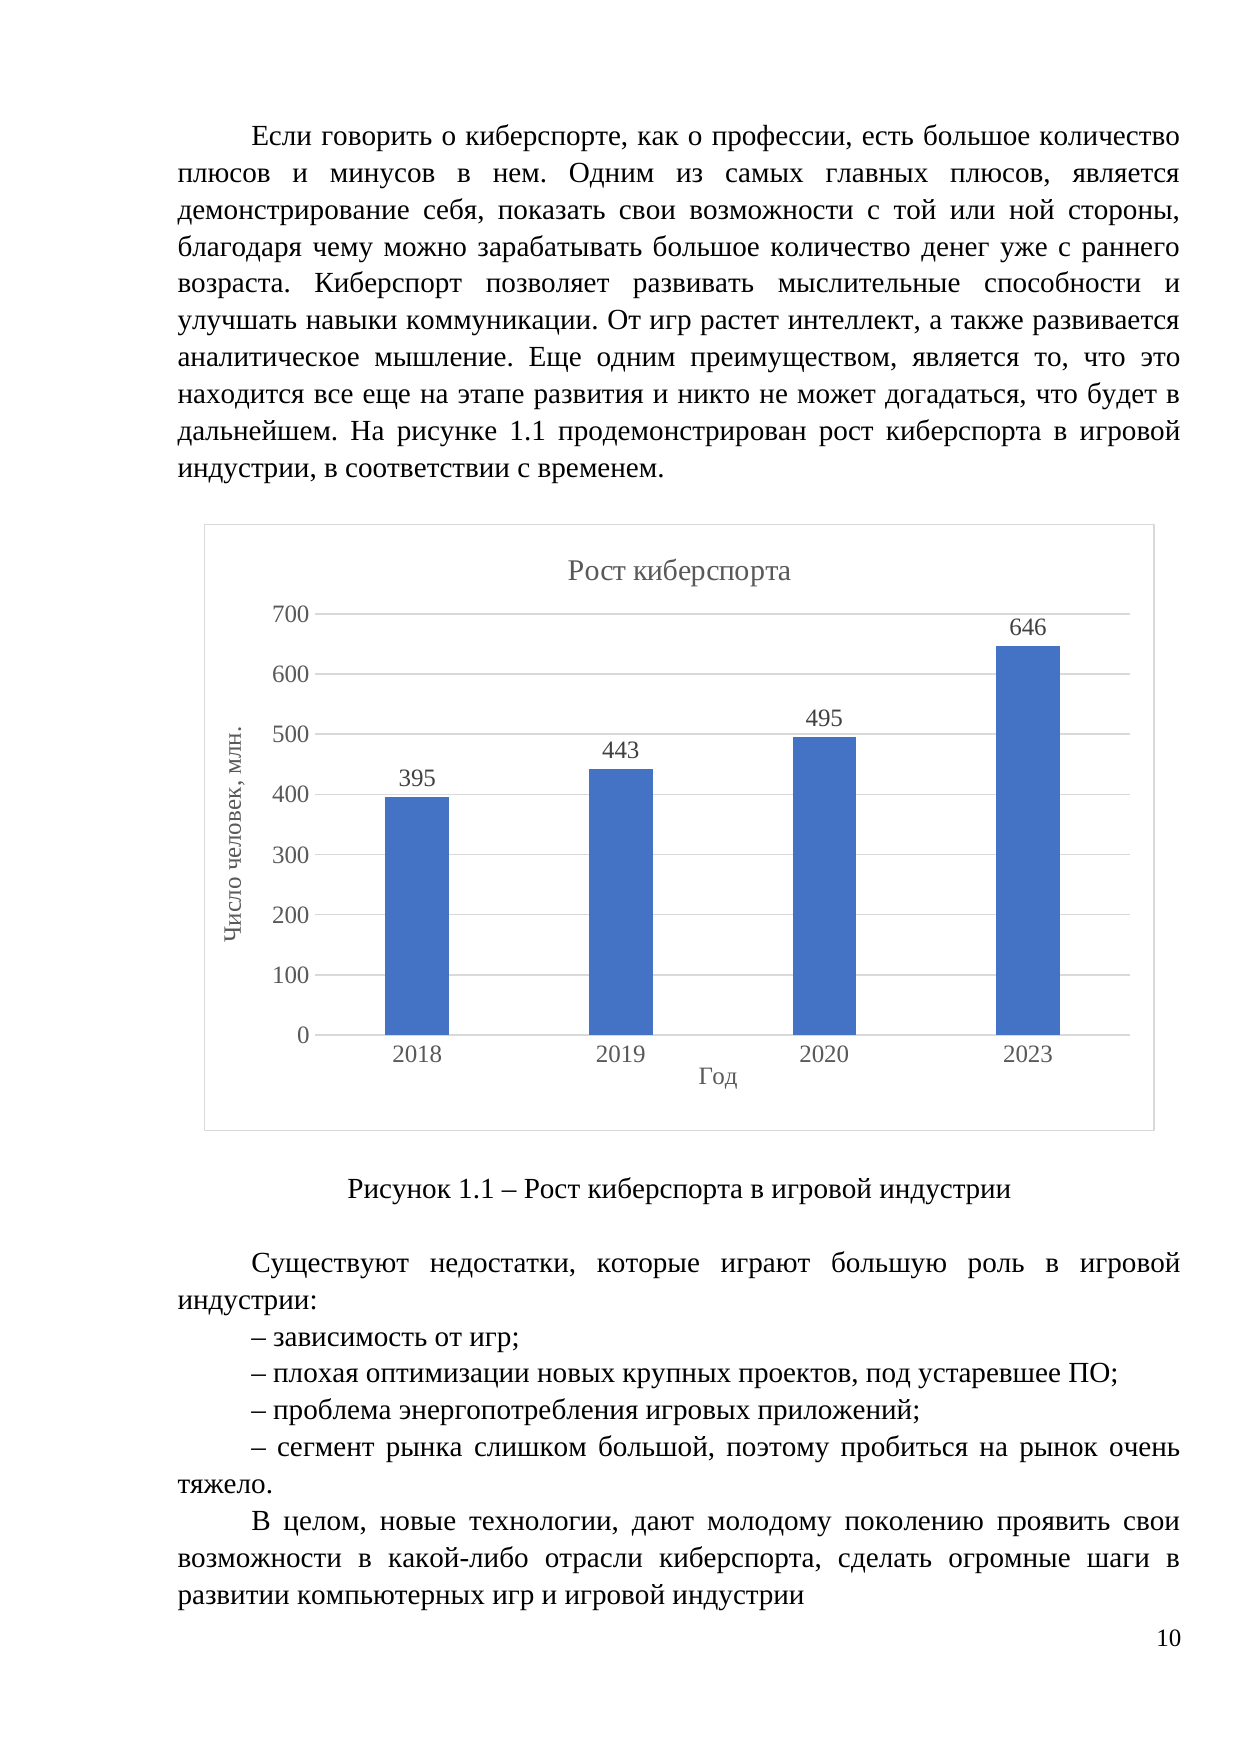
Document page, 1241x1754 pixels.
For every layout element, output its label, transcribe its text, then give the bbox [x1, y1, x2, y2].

text – проблема энергопотребления игровых приложений; [177, 1392, 1181, 1426]
text – зависимость от игр; [177, 1319, 1181, 1352]
text Существуют недостатки, которые играют большую роль в игровой индустрии: [177, 1245, 1181, 1315]
text Если говорить о киберспорте, как о профессии, есть большое количество плюсов и минусов в нем. Одним из самых главных плюсов, является демонстрирование себя, показать свои возможности с той или ной стороны, благодаря чему можно зарабатывать большое количество денег уже с раннего возраста. Киберспорт позволяет развивать мыслительные способности и улучшать навыки коммуникации. От игр растет интеллект, а также развивается аналитическое мышление. Еще одним преимуществом, является то, что это находится все еще на этапе развития и никто не может догадаться, что будет в дальнейшем. На рисунке 1.1 продемонстрирован рост киберспорта в игровой индустрии, в соответствии с временем. [177, 118, 1181, 483]
text В целом, новые технологии, дают молодому поколению проявить свои возможности в какой-либо отрасли киберспорта, сделать огромные шаги в развитии компьютерных игр и игровой индустрии [177, 1503, 1181, 1610]
text – сегмент рынка слишком большой, поэтому пробиться на рынок очень тяжело. [177, 1429, 1181, 1500]
text Рисунок 1.1 – Рост киберспорта в игровой индустрии [177, 1171, 1181, 1205]
text – плохая оптимизации новых крупных проектов, под устаревшее ПО; [177, 1356, 1181, 1389]
